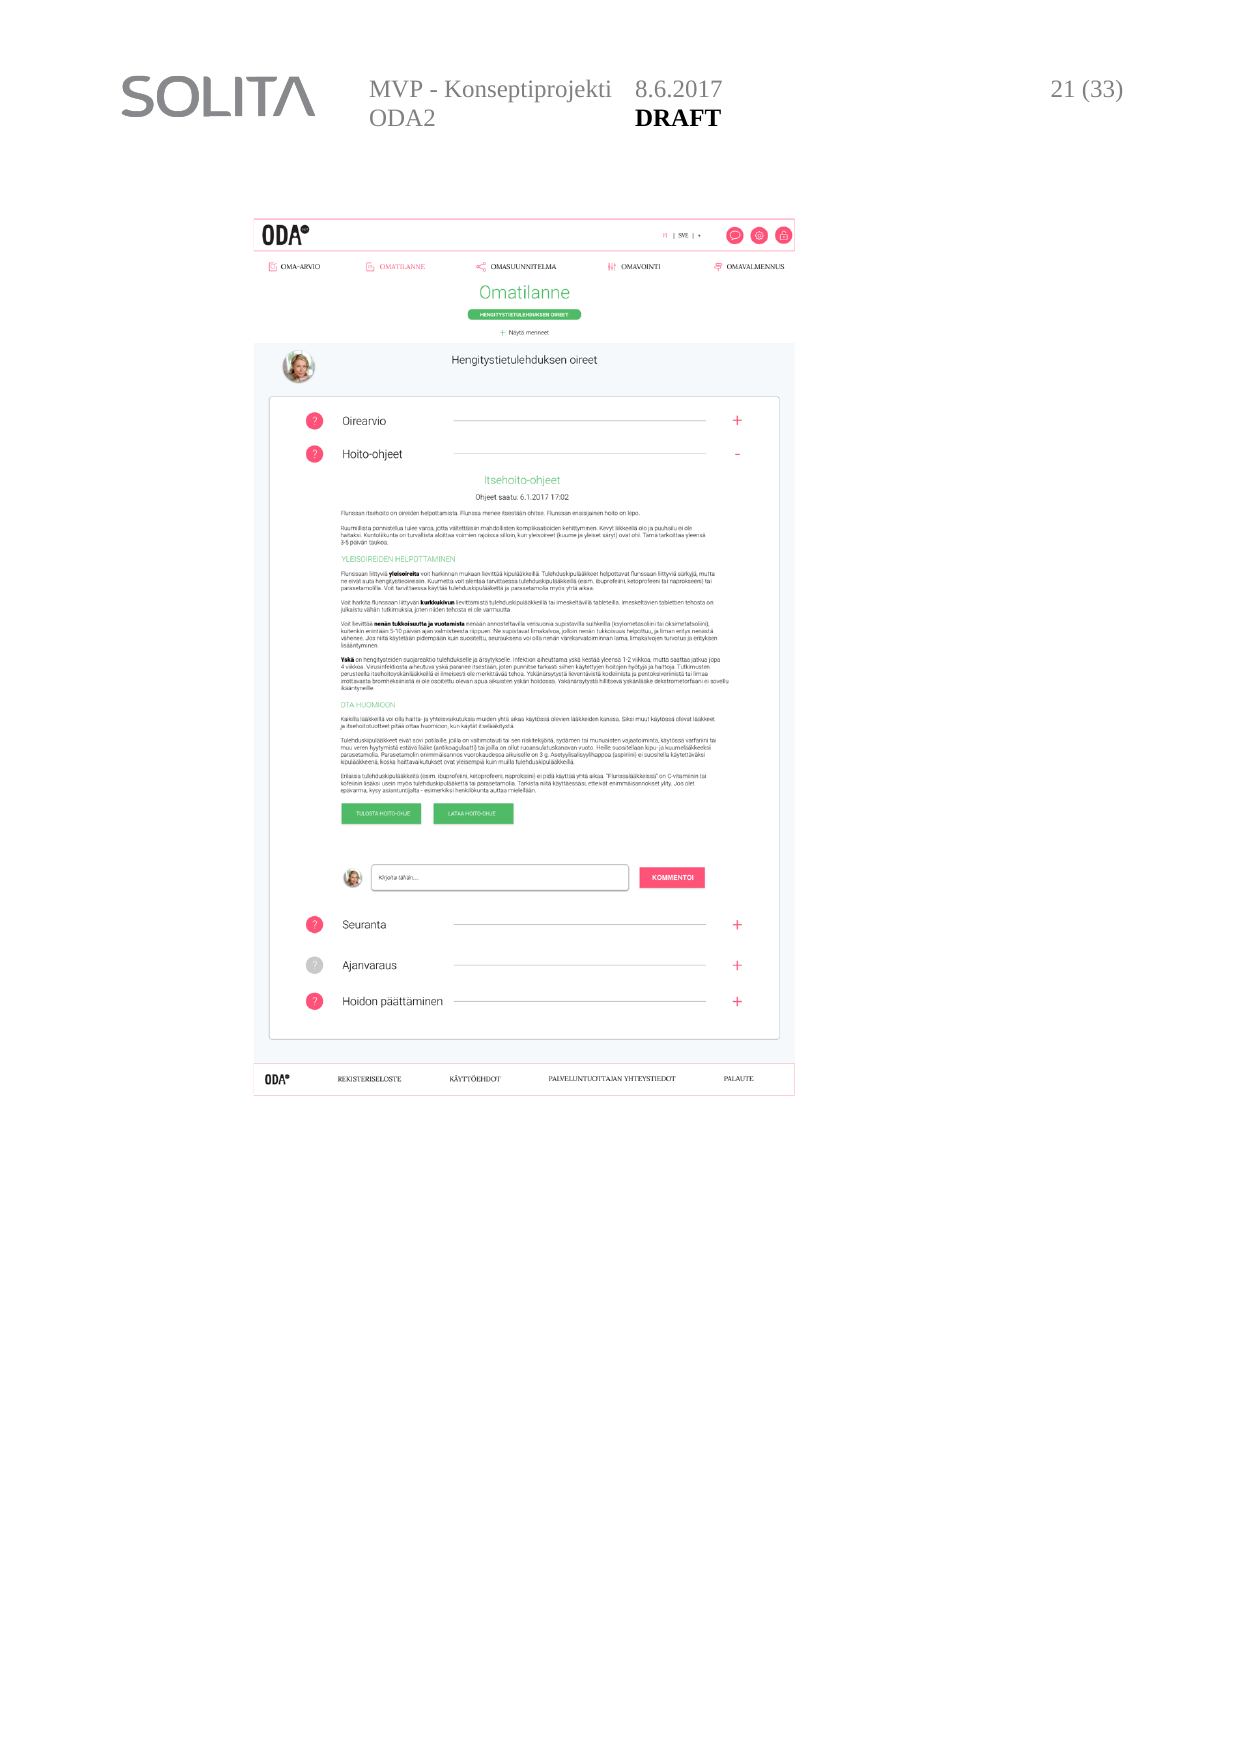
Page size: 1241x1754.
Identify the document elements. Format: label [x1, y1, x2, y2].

picture [118, 73, 320, 119]
picture [253, 218, 795, 1102]
